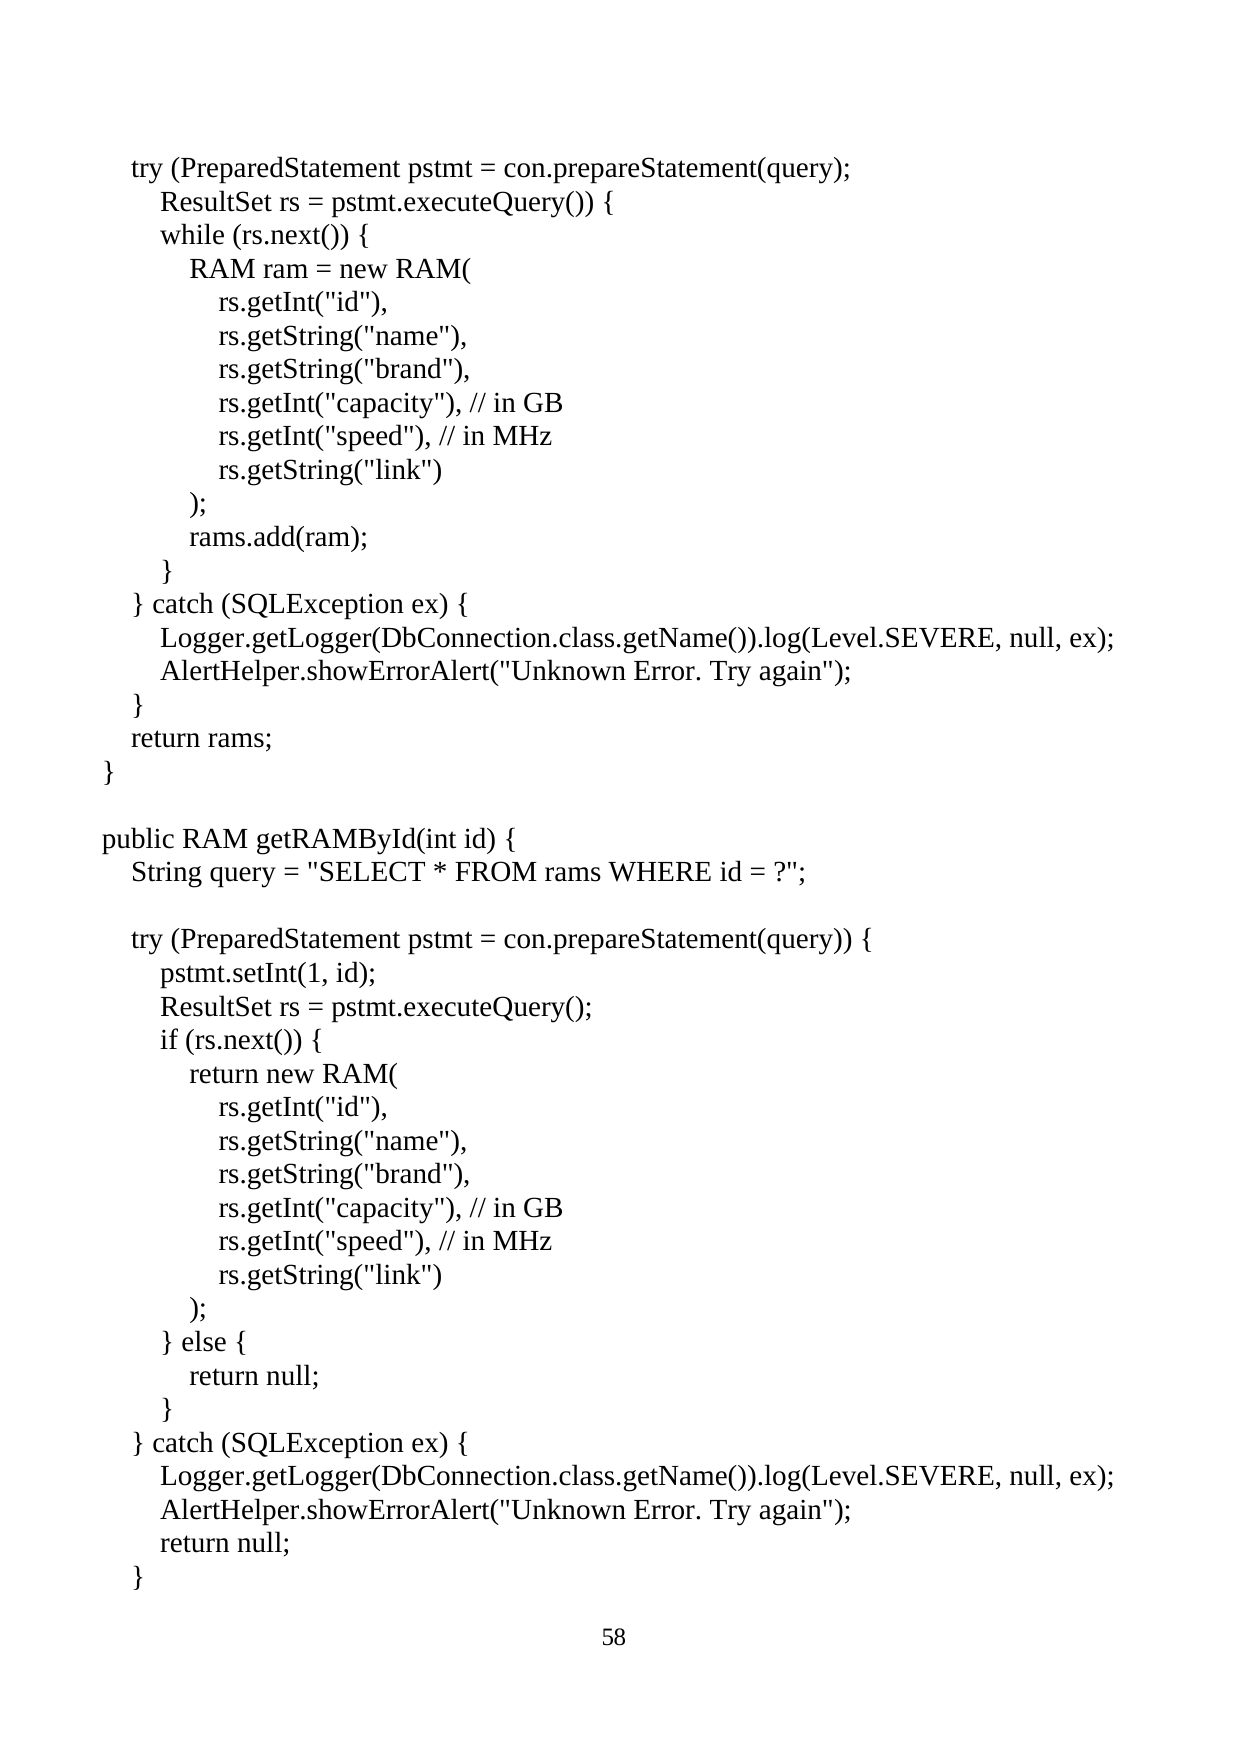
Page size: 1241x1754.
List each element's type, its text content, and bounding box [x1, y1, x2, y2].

text rams.add(ram); [72, 519, 1192, 553]
text rs.getString("brand"), [72, 351, 1192, 385]
text rs.getInt("speed"), // in MHz [72, 1223, 1192, 1257]
text rs.getInt("id"), [72, 1089, 1192, 1123]
text if (rs.next()) { [72, 1022, 1192, 1056]
text } [72, 1559, 1192, 1592]
text rs.getString("brand"), [72, 1156, 1192, 1190]
text try (PreparedStatement pstmt = con.prepareStatement(query); [72, 150, 1192, 184]
text return null; [72, 1525, 1192, 1559]
text rs.getInt("capacity"), // in GB [72, 1190, 1192, 1223]
text try (PreparedStatement pstmt = con.prepareStatement(query)) { [72, 922, 1192, 955]
text while (rs.next()) { [72, 217, 1192, 251]
text return new RAM( [72, 1056, 1192, 1089]
text ResultSet rs = pstmt.executeQuery(); [72, 989, 1192, 1022]
text return null; [72, 1358, 1192, 1391]
text rs.getString("name"), [72, 318, 1192, 351]
text ResultSet rs = pstmt.executeQuery()) { [72, 184, 1192, 217]
text } catch (SQLException ex) { [72, 1425, 1192, 1458]
text AlertHelper.showErrorAlert("Unknown Error. Try again"); [72, 653, 1192, 687]
text Logger.getLogger(DbConnection.class.getName()).log(Level.SEVERE, null, ex); [72, 1458, 1192, 1492]
text return rams; [72, 720, 1192, 754]
text rs.getString("link") [72, 1257, 1192, 1291]
text pstmt.setInt(1, id); [72, 955, 1192, 989]
text public RAM getRAMById(int id) { [72, 821, 1192, 854]
text String query = "SELECT * FROM rams WHERE id = ?"; [72, 854, 1192, 888]
text rs.getString("name"), [72, 1123, 1192, 1156]
text rs.getString("link") [72, 452, 1192, 486]
text } [72, 687, 1192, 720]
text Logger.getLogger(DbConnection.class.getName()).log(Level.SEVERE, null, ex); [72, 620, 1192, 653]
text ); [72, 486, 1192, 519]
text rs.getInt("capacity"), // in GB [72, 385, 1192, 418]
text } catch (SQLException ex) { [72, 586, 1192, 620]
text } else { [72, 1324, 1192, 1358]
text rs.getInt("speed"), // in MHz [72, 418, 1192, 452]
text } [72, 1391, 1192, 1425]
text ); [72, 1291, 1192, 1324]
text } [72, 553, 1192, 586]
text rs.getInt("id"), [72, 284, 1192, 318]
text RAM ram = new RAM( [72, 251, 1192, 284]
text } [72, 754, 1192, 787]
text AlertHelper.showErrorAlert("Unknown Error. Try again"); [72, 1492, 1192, 1525]
